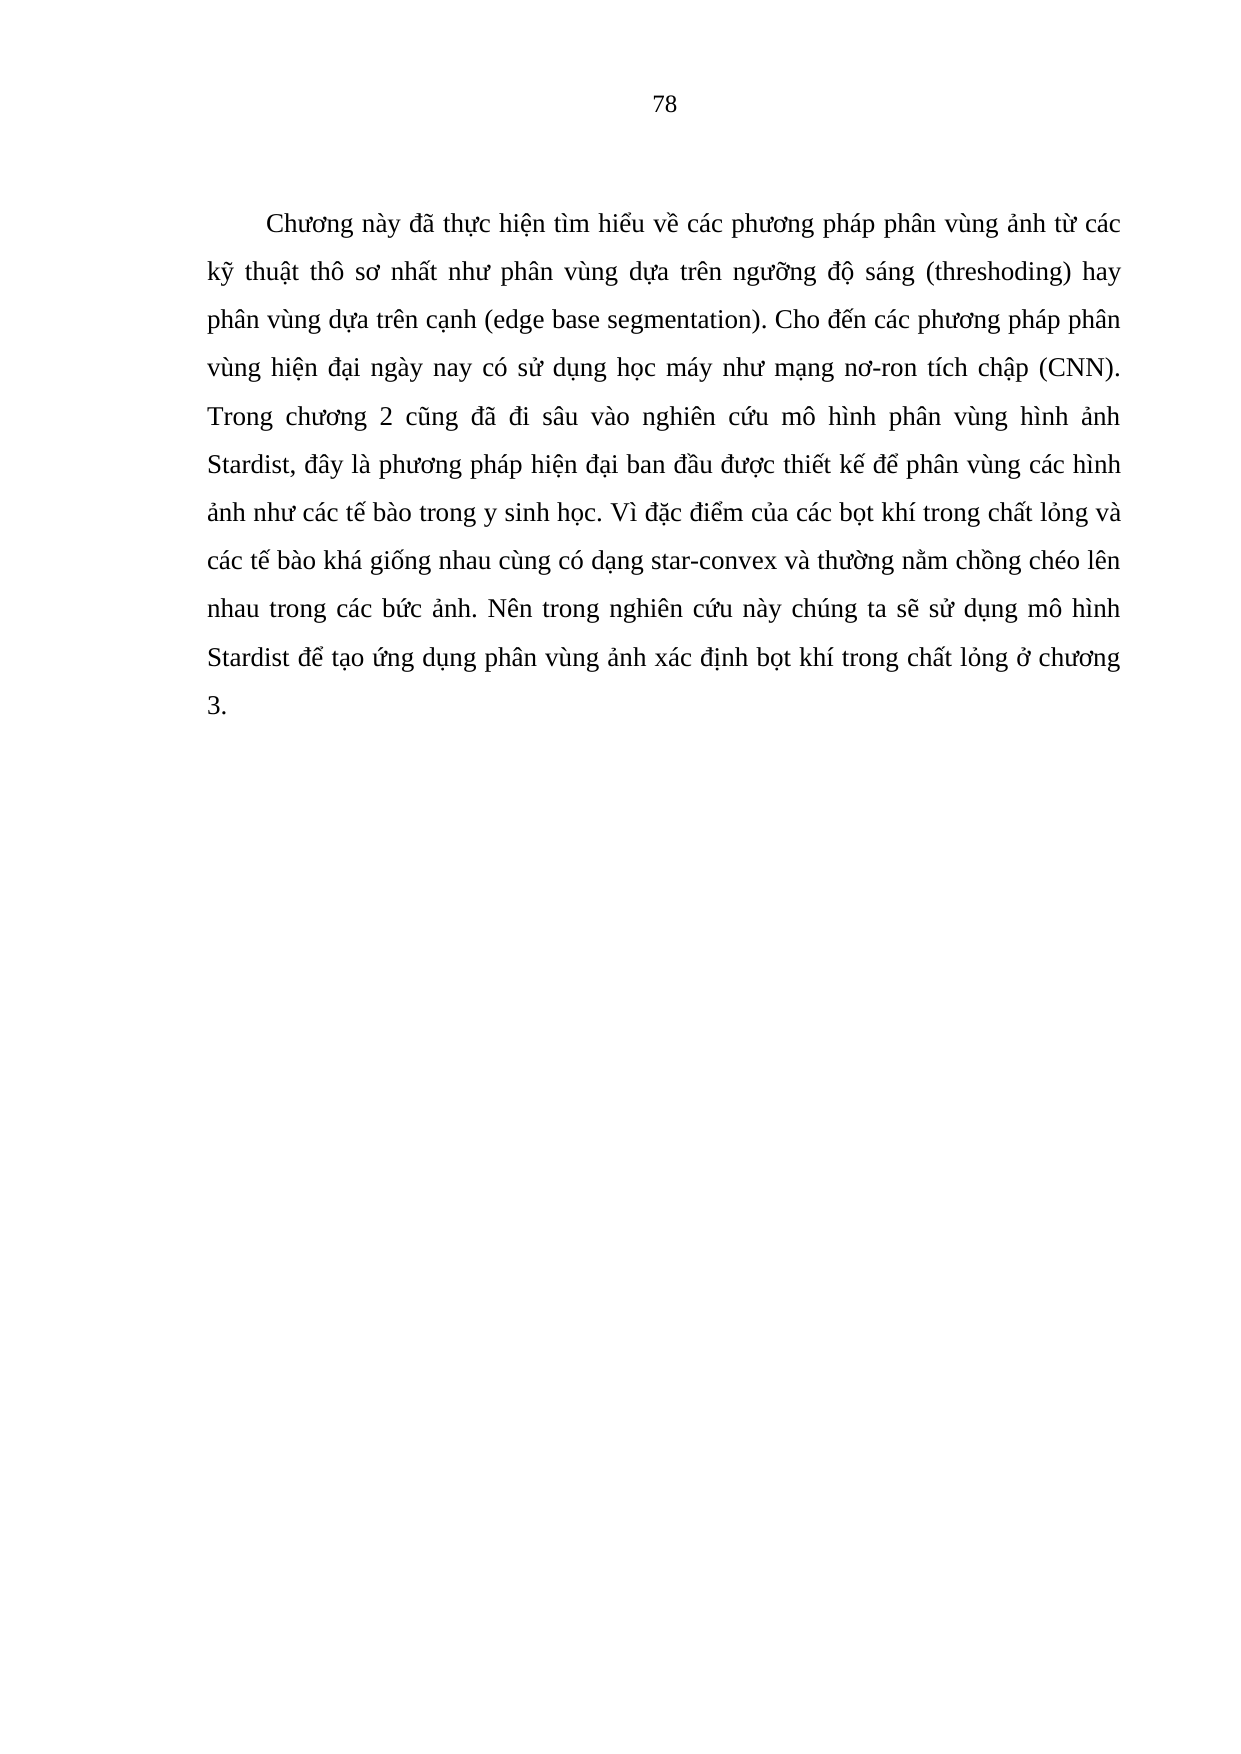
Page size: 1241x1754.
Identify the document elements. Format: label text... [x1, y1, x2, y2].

text Chương này đã thực hiện tìm hiểu về các phương pháp phân vùng ảnh từ các kỹ thuật thô sơ nhất như phân vùng dựa trên ngưỡng độ sáng (threshoding) hay phân vùng dựa trên cạnh (edge base segmentation). Cho đến các phương pháp phân vùng hiện đại ngày nay có sử dụng học máy như mạng nơ-ron tích chập (CNN). Trong chương 2 cũng đã đi sâu vào nghiên cứu mô hình phân vùng hình ảnh Stardist, đây là phương pháp hiện đại ban đầu được thiết kế để phân vùng các hình ảnh như các tế bào trong y sinh học. Vì đặc điểm của các bọt khí trong chất lỏng và các tế bào khá giống nhau cùng có dạng star-convex và thường nằm chồng chéo lên nhau trong các bức ảnh. Nên trong nghiên cứu này chúng ta sẽ sử dụng mô hình Stardist để tạo ứng dụng phân vùng ảnh xác định bọt khí trong chất lỏng ở chương 3. [207, 207, 1122, 720]
